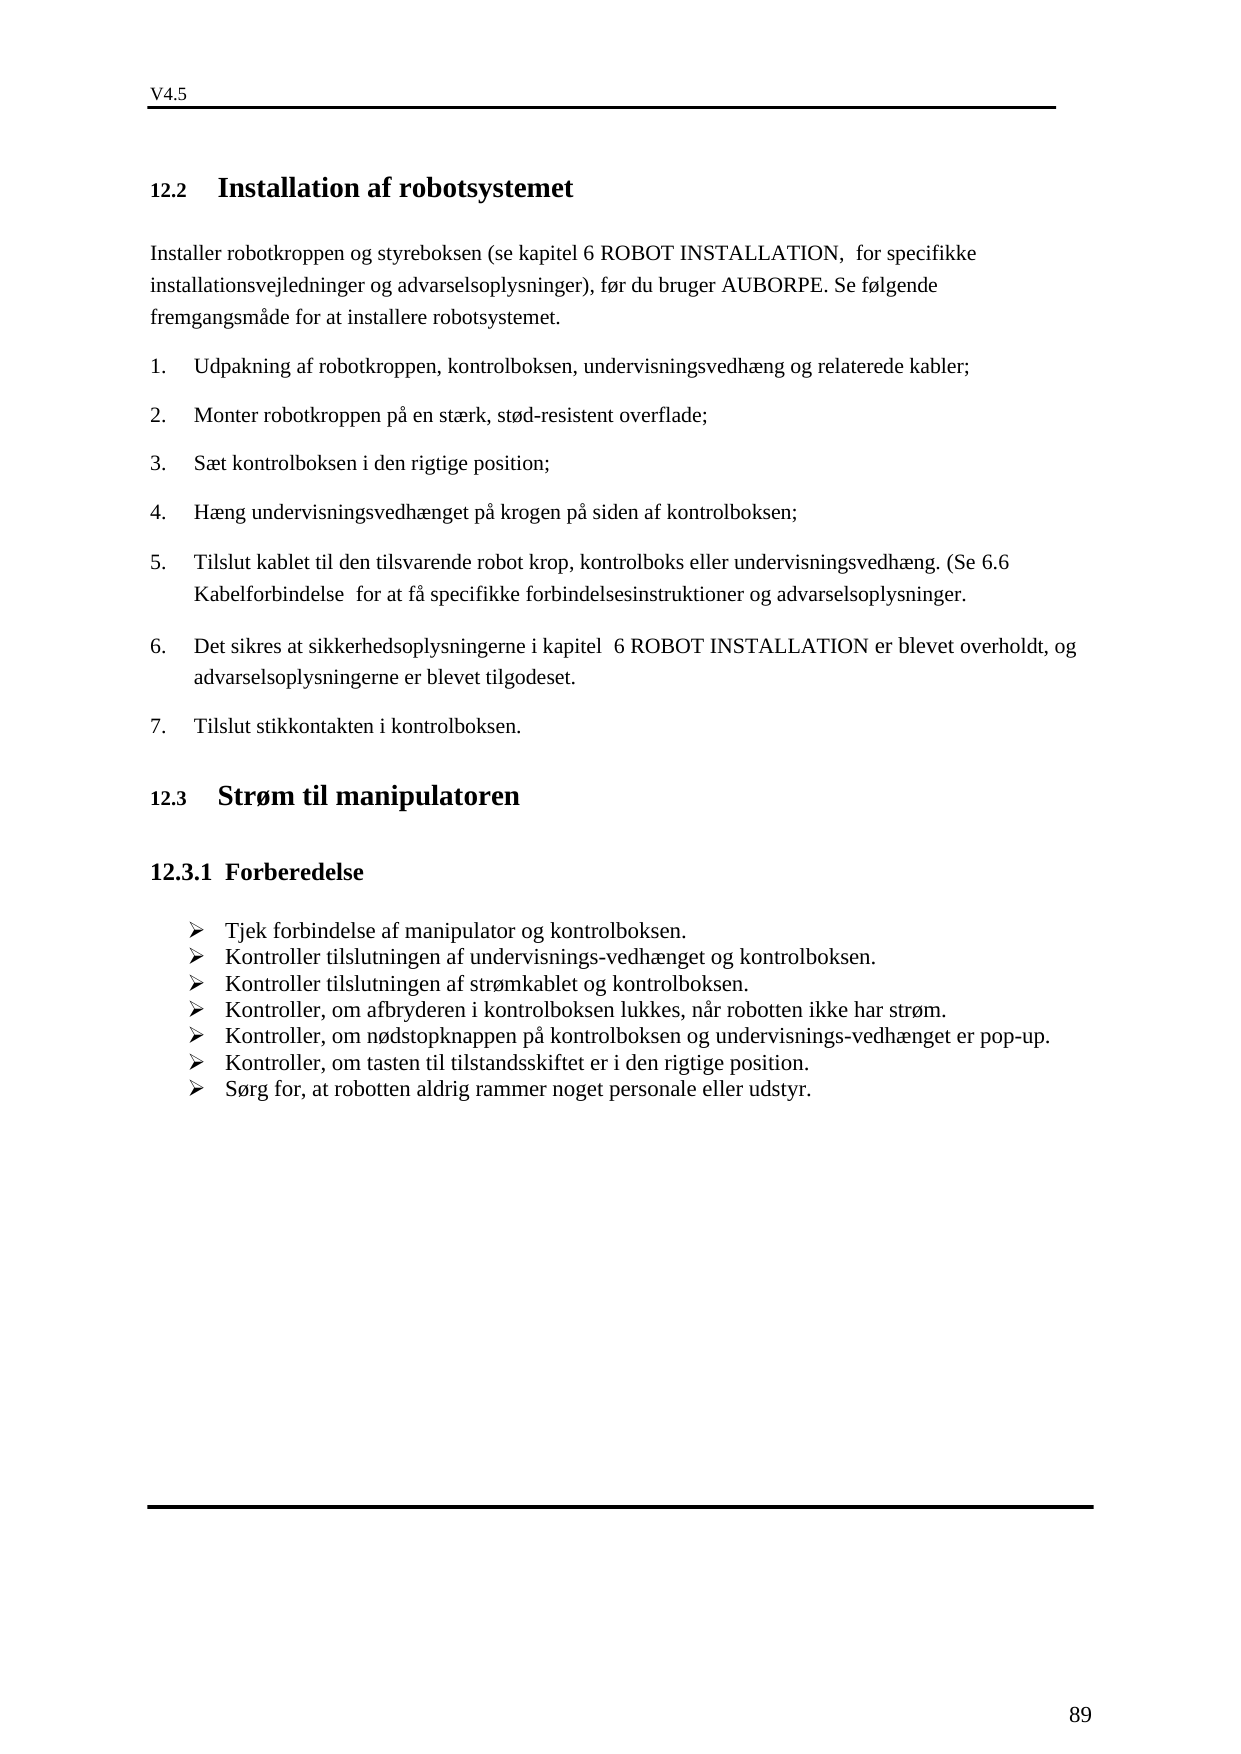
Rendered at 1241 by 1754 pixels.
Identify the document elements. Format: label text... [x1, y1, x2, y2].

list Sæt kontrolboksen i den rigtige position; [150, 450, 1092, 476]
list Kontroller tilslutningen af strømkablet og kontrolboksen. [187, 970, 1092, 996]
list Monter robotkroppen på en stærk, stød-resistent overflade; [150, 402, 1092, 427]
list Det sikres at sikkerhedsoplysningerne i kapitel 6 ROBOT INSTALLATION er blevet overholdt, og advarselsoplysningerne er blevet tilgodeset. [150, 632, 1092, 689]
list Kontroller, om afbryderen i kontrolboksen lukkes, når robotten ikke har strøm. [187, 996, 1092, 1022]
picture [147, 1505, 1094, 1509]
list Udpakning af robotkroppen, kontrolboksen, undervisningsvedhæng og relaterede kabler; [150, 353, 1092, 378]
list Tilslut kablet til den tilsvarende robot krop, kontrolboks eller undervisningsvedhæng. (Se 6.6 Kabelforbindelse for at få specifikke forbindelsesinstruktioner og advarselsoplysninger. [150, 549, 1087, 607]
list Tjek forbindelse af manipulator og kontrolboksen. [187, 917, 1092, 943]
list Sørg for, at robotten aldrig rammer noget personale eller udstyr. [187, 1075, 1092, 1101]
list Hæng undervisningsvedhænget på krogen på siden af kontrolboksen; [150, 499, 1092, 524]
text Installer robotkroppen og styreboksen (se kapitel 6 ROBOT INSTALLATION, for specifikke installationsvejledninger og advarselsoplysninger), før du bruger AUBORPE. Se følgende fremgangsmåde for at installere robotsystemet. [150, 240, 1083, 329]
list Kontroller, om nødstopknappen på kontrolboksen og undervisnings-vedhænget er pop-up. [187, 1022, 1092, 1049]
list Kontroller, om tasten til tilstandsskiftet er i den rigtige position. [187, 1049, 1092, 1075]
subtitle Forberedelse [150, 857, 1092, 886]
text V4.5 [150, 83, 1092, 104]
list Kontroller tilslutningen af undervisnings-vedhænget og kontrolboksen. [187, 943, 1092, 970]
subtitle Strøm til manipulatoren [150, 778, 1092, 811]
list Tilslut stikkontakten i kontrolboksen. [150, 713, 1092, 738]
subtitle Installation af robotsystemet [150, 170, 1092, 203]
